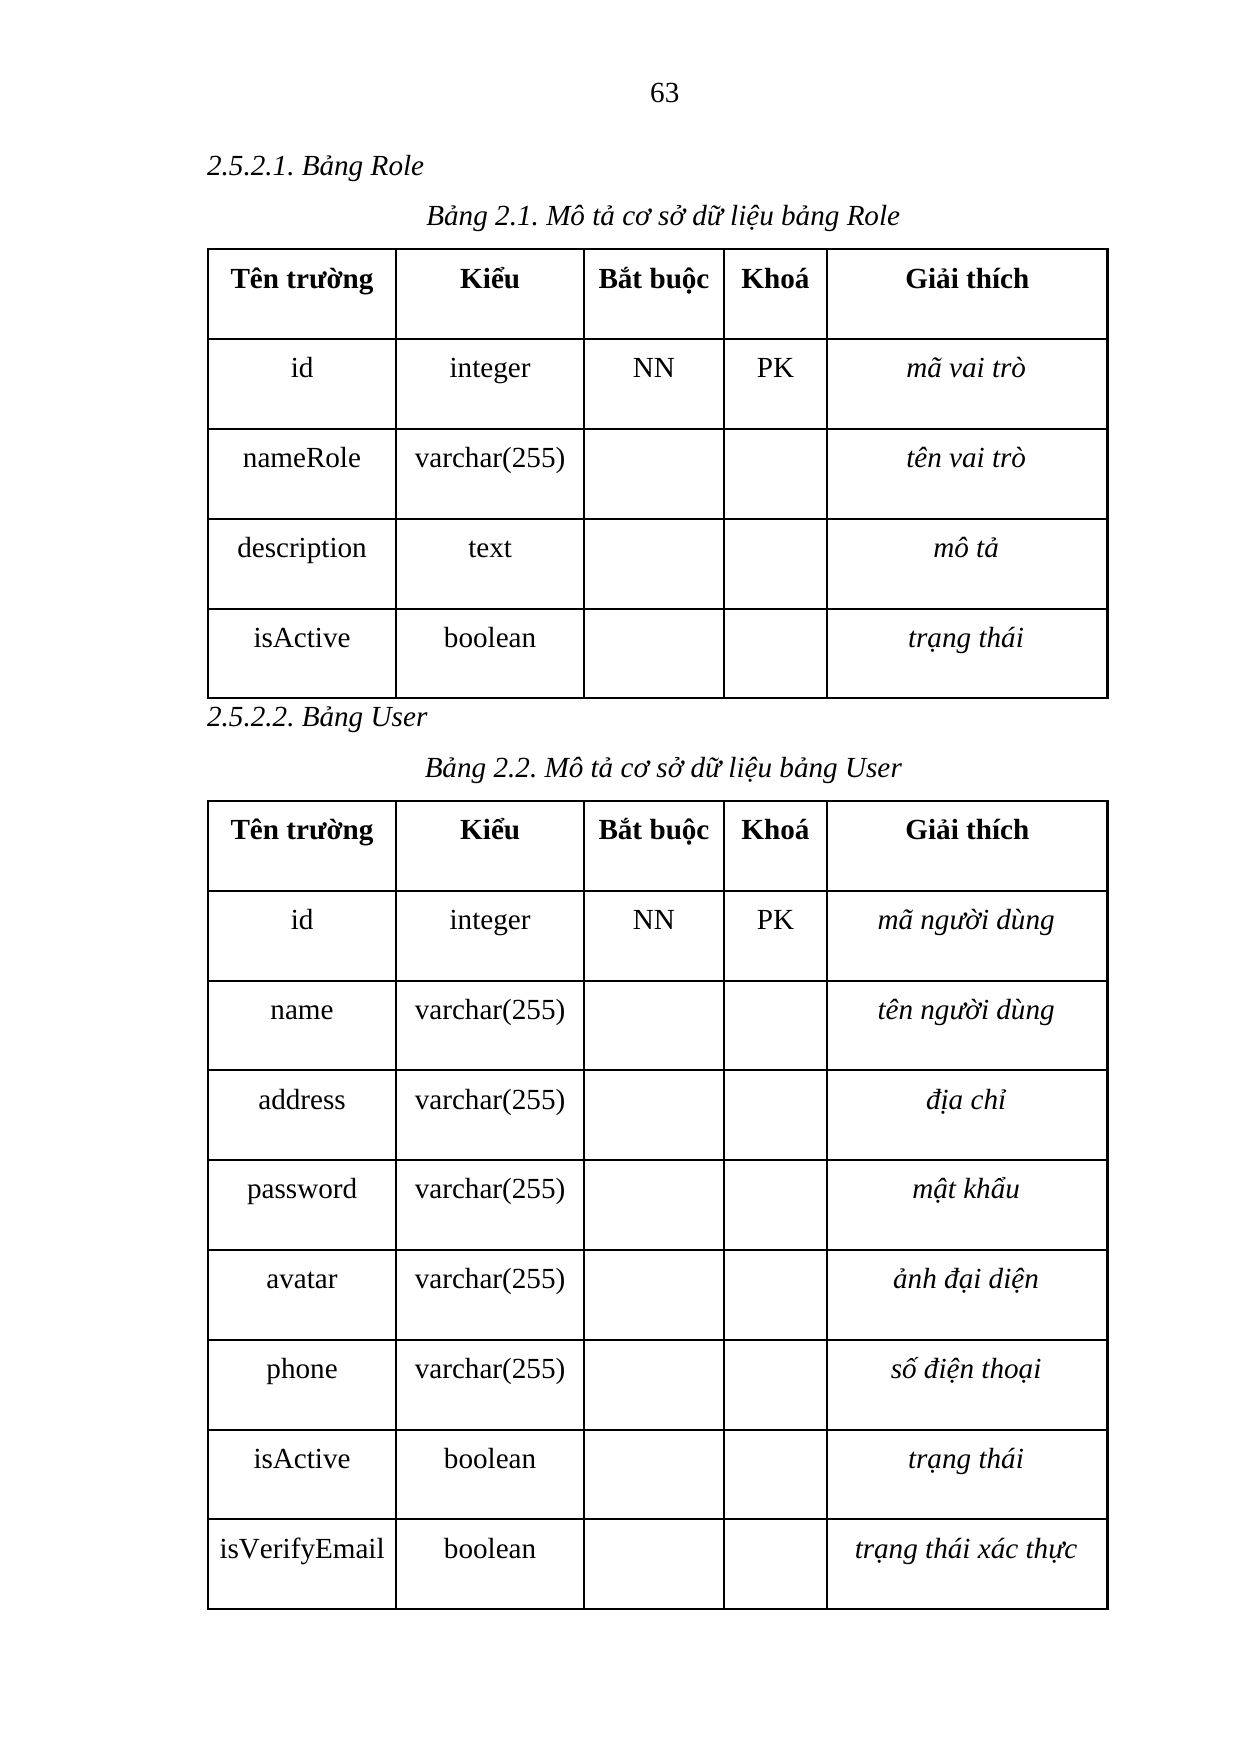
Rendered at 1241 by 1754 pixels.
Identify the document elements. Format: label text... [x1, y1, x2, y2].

table_cell địa chỉ [828, 1071, 1106, 1159]
table_cell mật khẩu [828, 1161, 1106, 1249]
table_cell trạng thái [828, 1431, 1106, 1518]
table_cell số điện thoại [828, 1341, 1106, 1428]
table_header Tên trường [209, 802, 395, 890]
table_cell [725, 982, 826, 1069]
text Bảng 2.. Mô tả cơ sở dữ liệu bảng User [207, 750, 1122, 783]
table_cell [585, 430, 723, 518]
table_cell varchar(255) [397, 982, 583, 1069]
table_cell mô tả [828, 520, 1106, 607]
table_cell [725, 1520, 826, 1608]
table_header Khoá [725, 802, 826, 890]
table_cell text [397, 520, 583, 607]
table_cell tên người dùng [828, 982, 1106, 1069]
table_cell isActive [209, 610, 395, 697]
table_header Tên trường [209, 250, 395, 338]
table_cell [585, 1341, 723, 1428]
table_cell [828, 1520, 1106, 1608]
table_cell mã người dùng [828, 892, 1106, 979]
table_cell varchar(255) [397, 1251, 583, 1339]
table_cell NN [585, 340, 723, 428]
table_cell [725, 610, 826, 697]
table_header Bắt buộc [585, 802, 723, 890]
table_cell integer [397, 340, 583, 428]
table_cell [585, 610, 723, 697]
table_header Kiểu [397, 802, 583, 890]
table_cell mã vai trò [828, 340, 1106, 428]
table_cell [585, 1520, 723, 1608]
table_cell PK [725, 340, 826, 428]
text Bảng 2.. Mô tả cơ sở dữ liệu bảng Role [207, 198, 1122, 232]
table_cell password [209, 1161, 395, 1249]
table_cell [725, 1071, 826, 1159]
table_cell name [209, 982, 395, 1069]
table_cell boolean [397, 610, 583, 697]
table_cell [725, 1161, 826, 1249]
table_cell ảnh đại diện [828, 1251, 1106, 1339]
table_cell [585, 982, 723, 1069]
table_cell nameRole [209, 430, 395, 518]
table_cell [725, 1251, 826, 1339]
table_cell [585, 1431, 723, 1518]
table_cell integer [397, 892, 583, 979]
table_header Kiểu [397, 250, 583, 338]
table_cell address [209, 1071, 395, 1159]
table_cell varchar(255) [397, 430, 583, 518]
table_header Khoá [725, 250, 826, 338]
table_cell trạng thái [828, 610, 1106, 697]
table_cell tên vai trò [828, 430, 1106, 518]
text 2.5.2.1. Bảng Role [207, 148, 1122, 181]
table_cell [585, 520, 723, 607]
table_cell avatar [209, 1251, 395, 1339]
table_cell varchar(255) [397, 1161, 583, 1249]
table_cell boolean [397, 1431, 583, 1518]
table_cell boolean [397, 1520, 583, 1608]
table_cell [585, 1161, 723, 1249]
table_cell [725, 1341, 826, 1428]
table_header Giải thích [828, 802, 1106, 890]
table_cell phone [209, 1341, 395, 1428]
table_cell [585, 1251, 723, 1339]
table_cell NN [585, 892, 723, 979]
table_cell PK [725, 892, 826, 979]
table_header Giải thích [828, 250, 1106, 338]
text 2.5.2.2. Bảng User [207, 699, 1122, 733]
table_cell [725, 430, 826, 518]
table_cell isVerifyEmail [209, 1520, 395, 1608]
table_cell description [209, 520, 395, 607]
table_cell [725, 1431, 826, 1518]
table_cell isActive [209, 1431, 395, 1518]
table_cell [585, 1071, 723, 1159]
table_header Bắt buộc [585, 250, 723, 338]
table_cell varchar(255) [397, 1341, 583, 1428]
table_cell id [209, 340, 395, 428]
table_cell id [209, 892, 395, 979]
table_cell [725, 520, 826, 607]
table_cell varchar(255) [397, 1071, 583, 1159]
